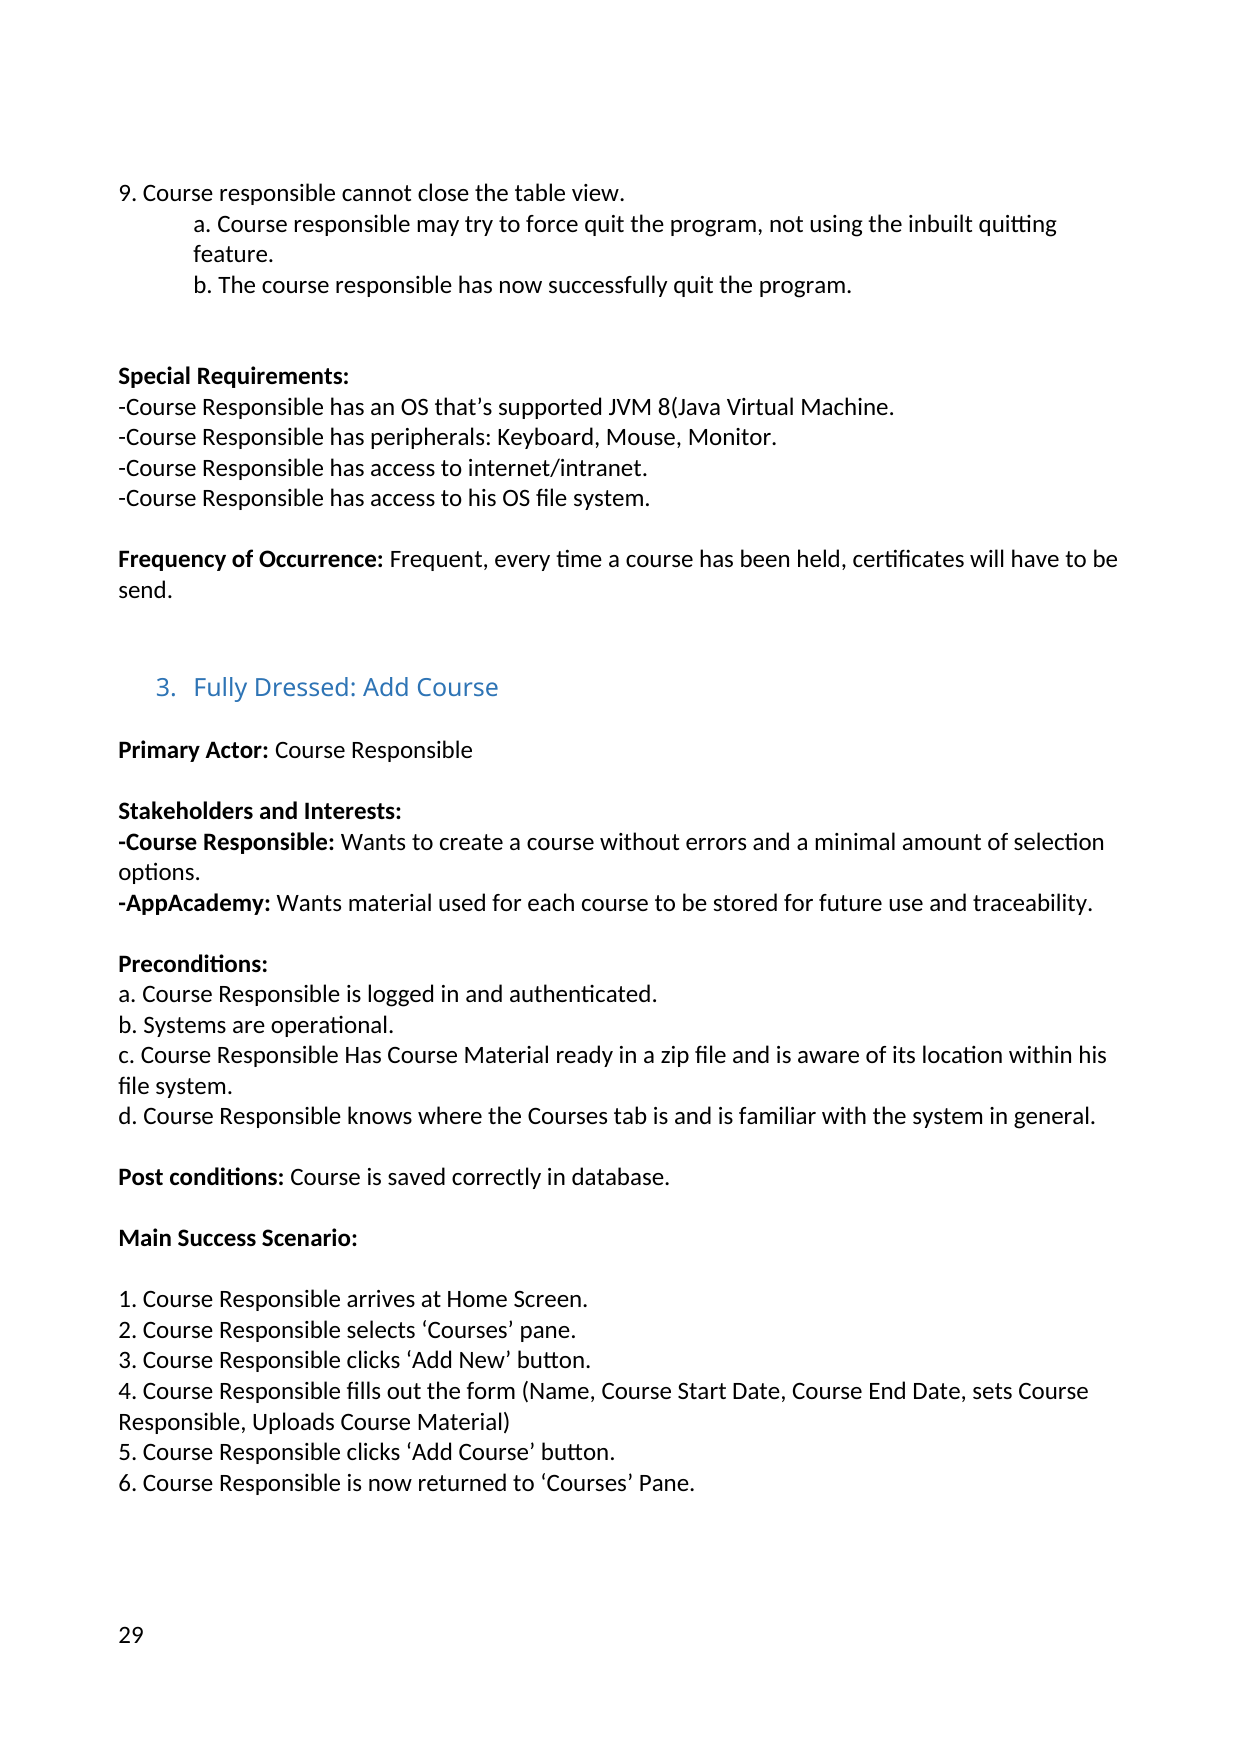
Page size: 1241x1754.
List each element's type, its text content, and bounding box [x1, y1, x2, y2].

text -Course Responsible: Wants to create a course without errors and a minimal amount of selection options. [118, 826, 1122, 887]
text -Course Responsible has peripherals: Keyboard, Mouse, Monitor. [118, 421, 1122, 452]
text Stakeholders and Interests: [118, 795, 1122, 826]
text 1. Course Responsible arrives at Home Screen. [118, 1284, 1122, 1314]
text Main Success Scenario: [118, 1223, 1122, 1253]
text a. Course responsible may try to force quit the program, not using the inbuilt quitting feature. [193, 208, 1122, 269]
text d. Course Responsible knows where the Courses tab is and is familiar with the system in general. [118, 1101, 1122, 1131]
text -Course Responsible has access to his OS file system. [118, 482, 1122, 513]
text Post conditions: Course is saved correctly in database. [118, 1162, 1122, 1192]
text 9. Course responsible cannot close the table view. [118, 177, 1122, 208]
text 2. Course Responsible selects ‘Courses’ pane. [118, 1314, 1122, 1345]
text 4. Course Responsible fills out the form (Name, Course Start Date, Course End Date, sets Course Responsible, Uploads Course Material) [118, 1375, 1122, 1436]
text 6. Course Responsible is now returned to ‘Courses’ Pane. [118, 1467, 1122, 1497]
text Special Requirements: [118, 360, 1122, 391]
text -AppAcademy: Wants material used for each course to be stored for future use and traceability. [118, 887, 1122, 917]
text b. The course responsible has now successfully quit the program. [118, 269, 1122, 299]
text Frequency of Occurrence: Frequent, every time a course has been held, certificates will have to be send. [118, 543, 1122, 604]
text Preconditions: [118, 948, 1122, 978]
text 5. Course Responsible clicks ‘Add Course’ button. [118, 1436, 1122, 1467]
text -Course Responsible has access to internet/intranet. [118, 452, 1122, 482]
text b. Systems are operational. [118, 1009, 1122, 1039]
subtitle Fully Dressed: Add Course [156, 670, 1122, 704]
text Primary Actor: Course Responsible [118, 734, 1122, 765]
text -Course Responsible has an OS that’s supported JVM 8(Java Virtual Machine. [118, 391, 1122, 421]
text a. Course Responsible is logged in and authenticated. [118, 978, 1122, 1009]
text 3. Course Responsible clicks ‘Add New’ button. [118, 1345, 1122, 1375]
text c. Course Responsible Has Course Material ready in a zip file and is aware of its location within his file system. [118, 1039, 1122, 1101]
